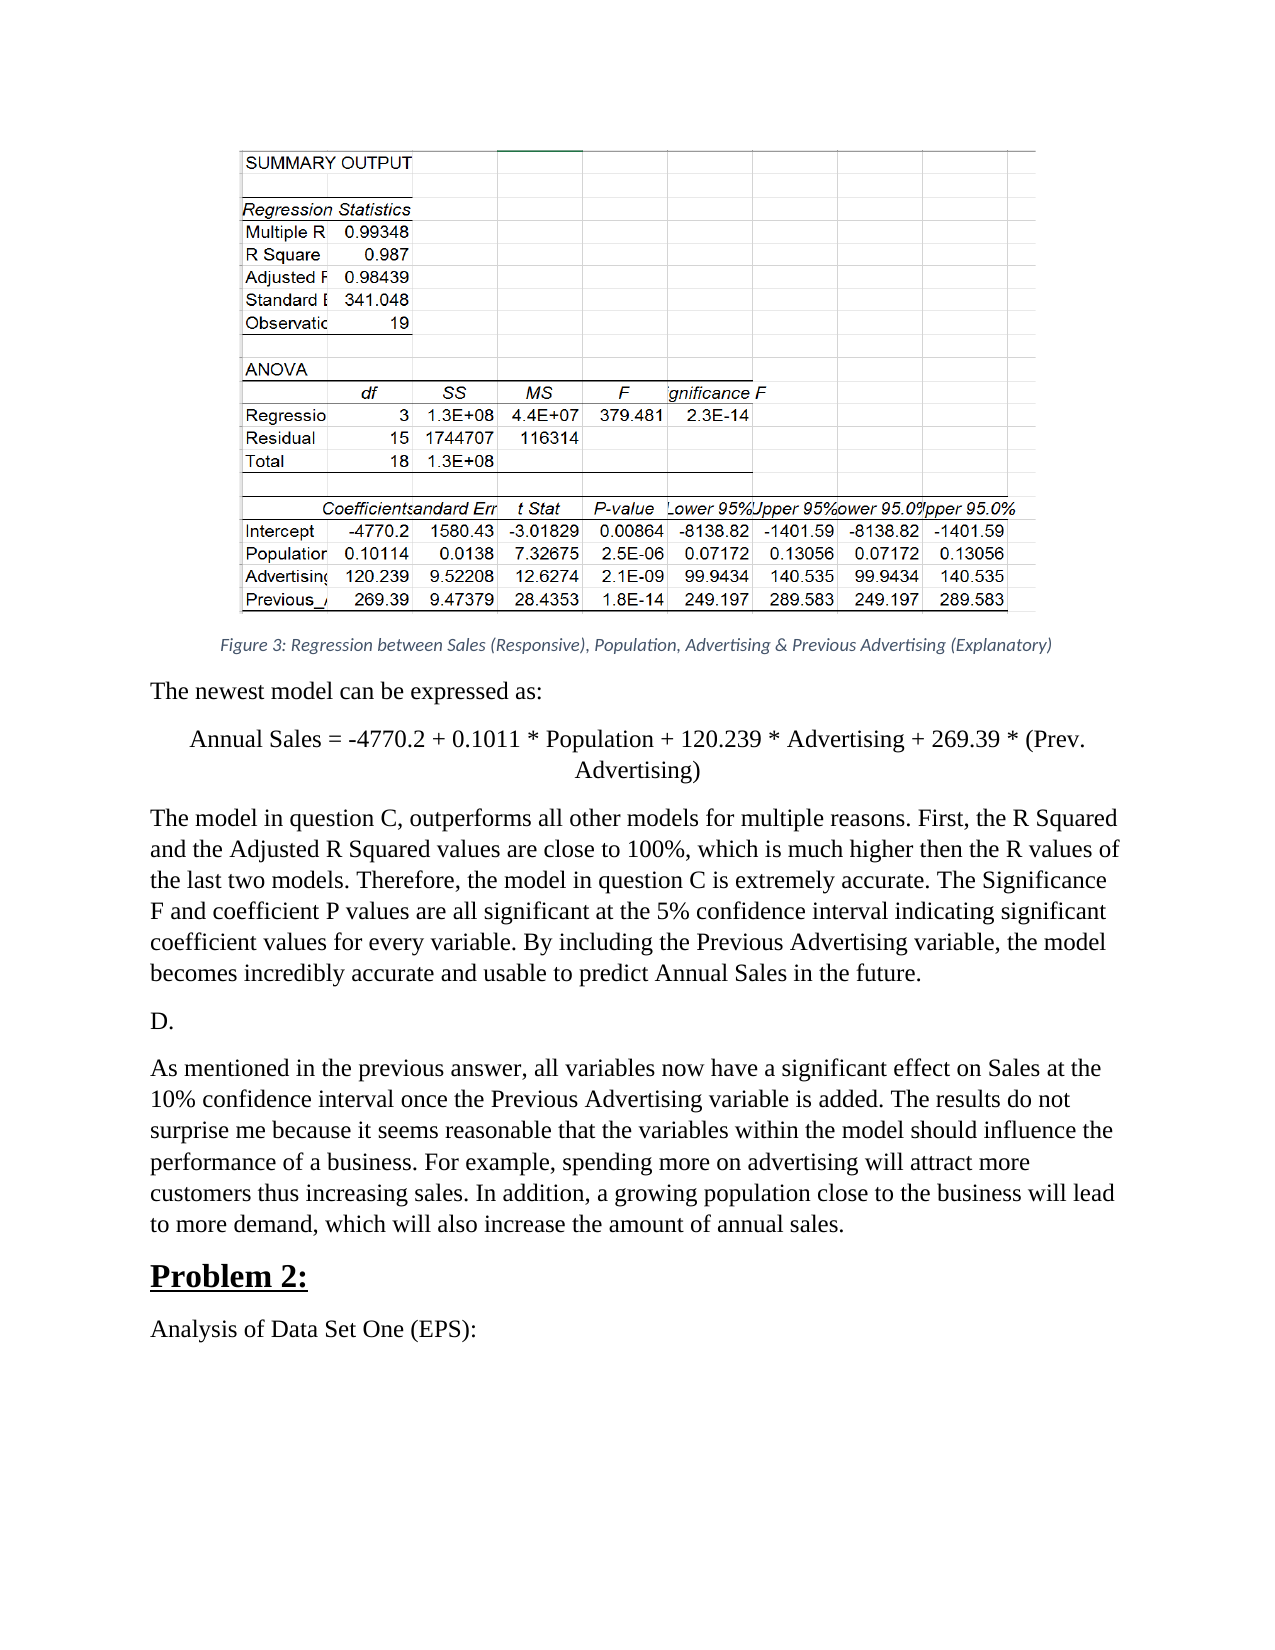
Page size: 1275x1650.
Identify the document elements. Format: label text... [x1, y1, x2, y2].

picture [239, 150, 1036, 614]
text The model in question C, outperforms all other models for multiple reasons. First, the R Squared and the Adjusted R Squared values are close to 100%, which is much higher then the R values of the last two models. Therefore, the model in question C is extremely accurate. The Significance F and coefficient P values are all significant at the 5% confidence interval indicating significant coefficient values for every variable. By including the Previous Advertising variable, the model becomes incredibly accurate and usable to predict Annual Sales in the future. [150, 803, 1125, 987]
text Problem 2: [150, 1256, 1125, 1295]
text The newest model can be expressed as: [150, 676, 1125, 705]
text D. [150, 1006, 1125, 1034]
text Annual Sales = -4770.2 + 0.1011 * Population + 120.239 * Advertising + 269.39 * (Prev. Advertising) [150, 724, 1125, 784]
text Figure 3: Regression between Sales (Responsive), Population, Advertising & Previous Advertising (Explanatory) [150, 633, 1125, 656]
text As mentioned in the previous answer, all variables now have a significant effect on Sales at the 10% confidence interval once the Previous Advertising variable is added. The results do not surprise me because it seems reasonable that the variables within the model should influence the performance of a business. For example, spending more on advertising will attract more customers thus increasing sales. In addition, a growing population close to the business will lead to more demand, which will also increase the amount of annual sales. [150, 1053, 1125, 1237]
text Analysis of Data Set One (EPS): [150, 1314, 1125, 1343]
